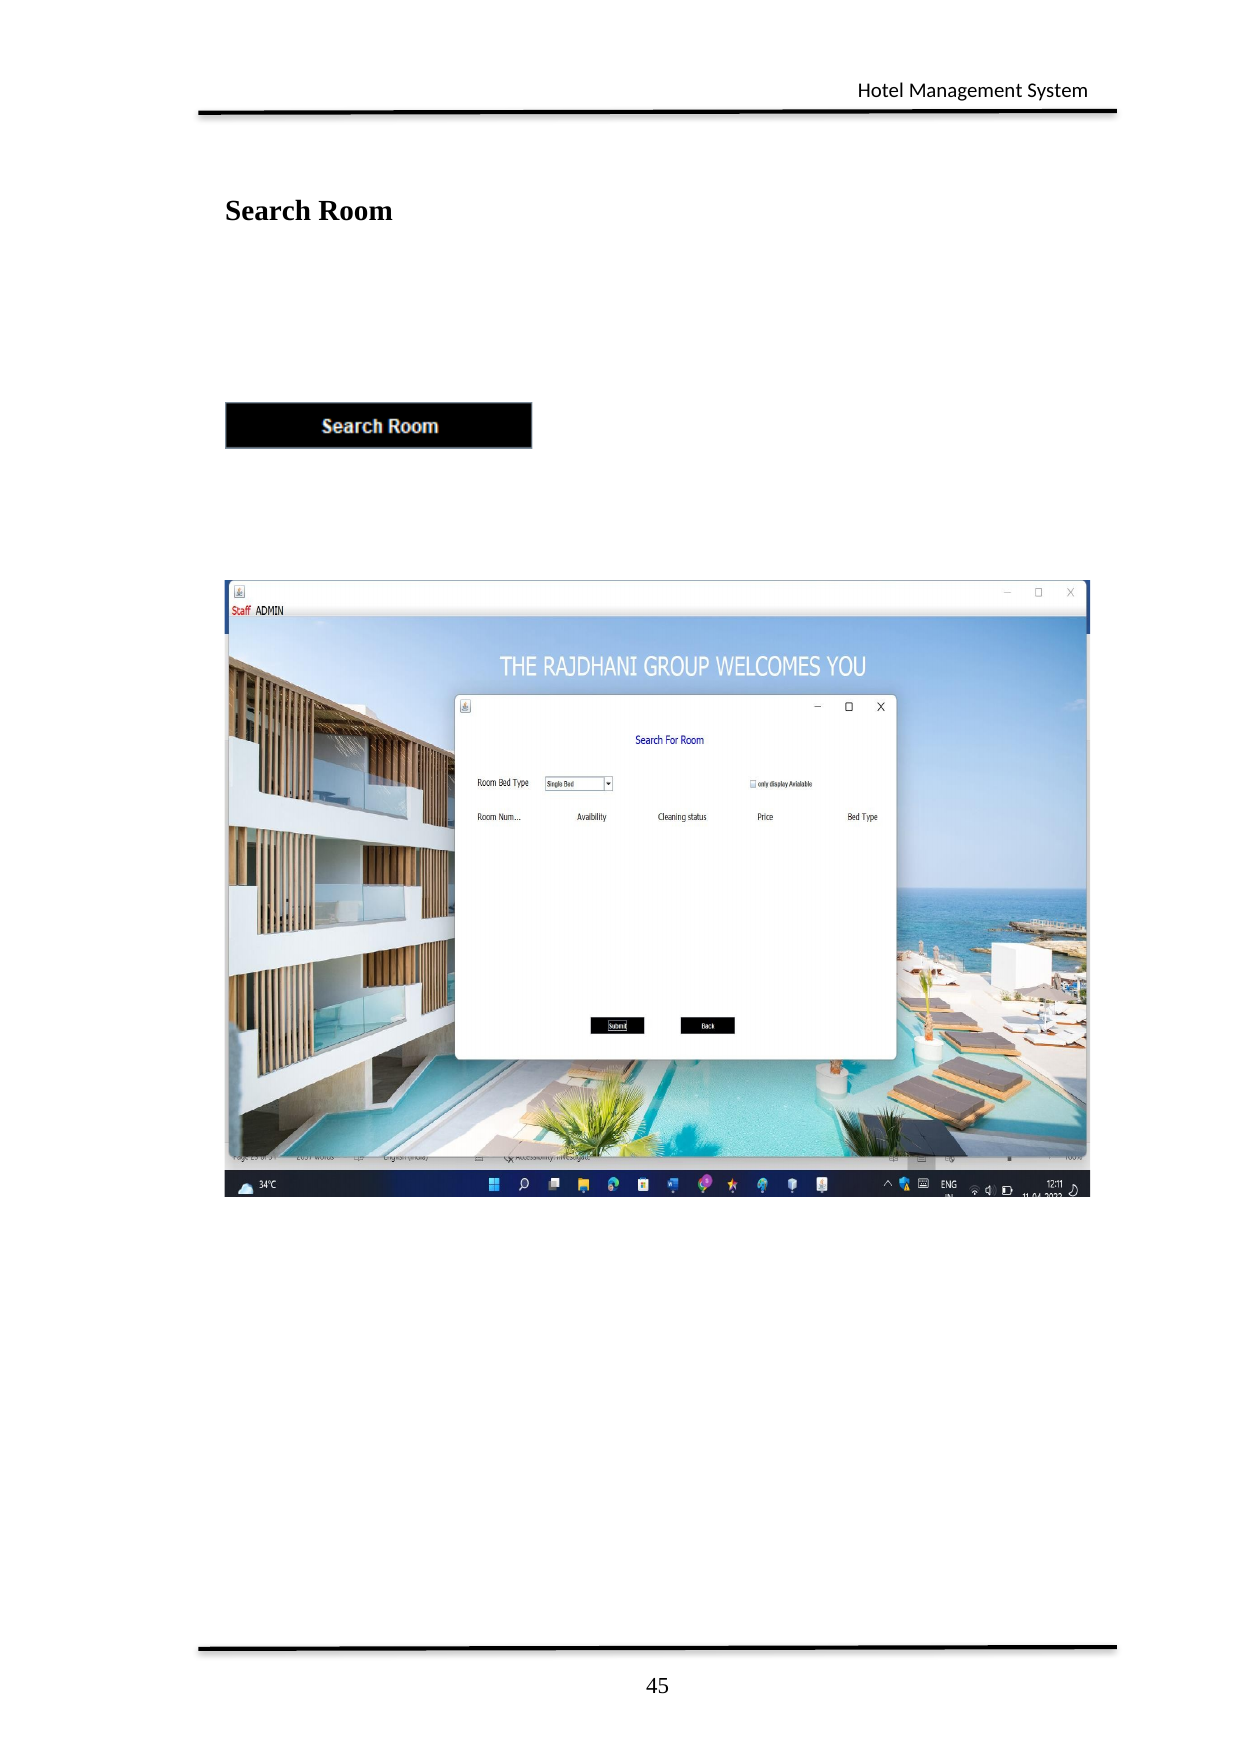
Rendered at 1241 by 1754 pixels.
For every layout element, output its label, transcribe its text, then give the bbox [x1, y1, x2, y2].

text Search Room [225, 193, 1090, 227]
picture [225, 402, 533, 449]
picture [224, 580, 1091, 1197]
